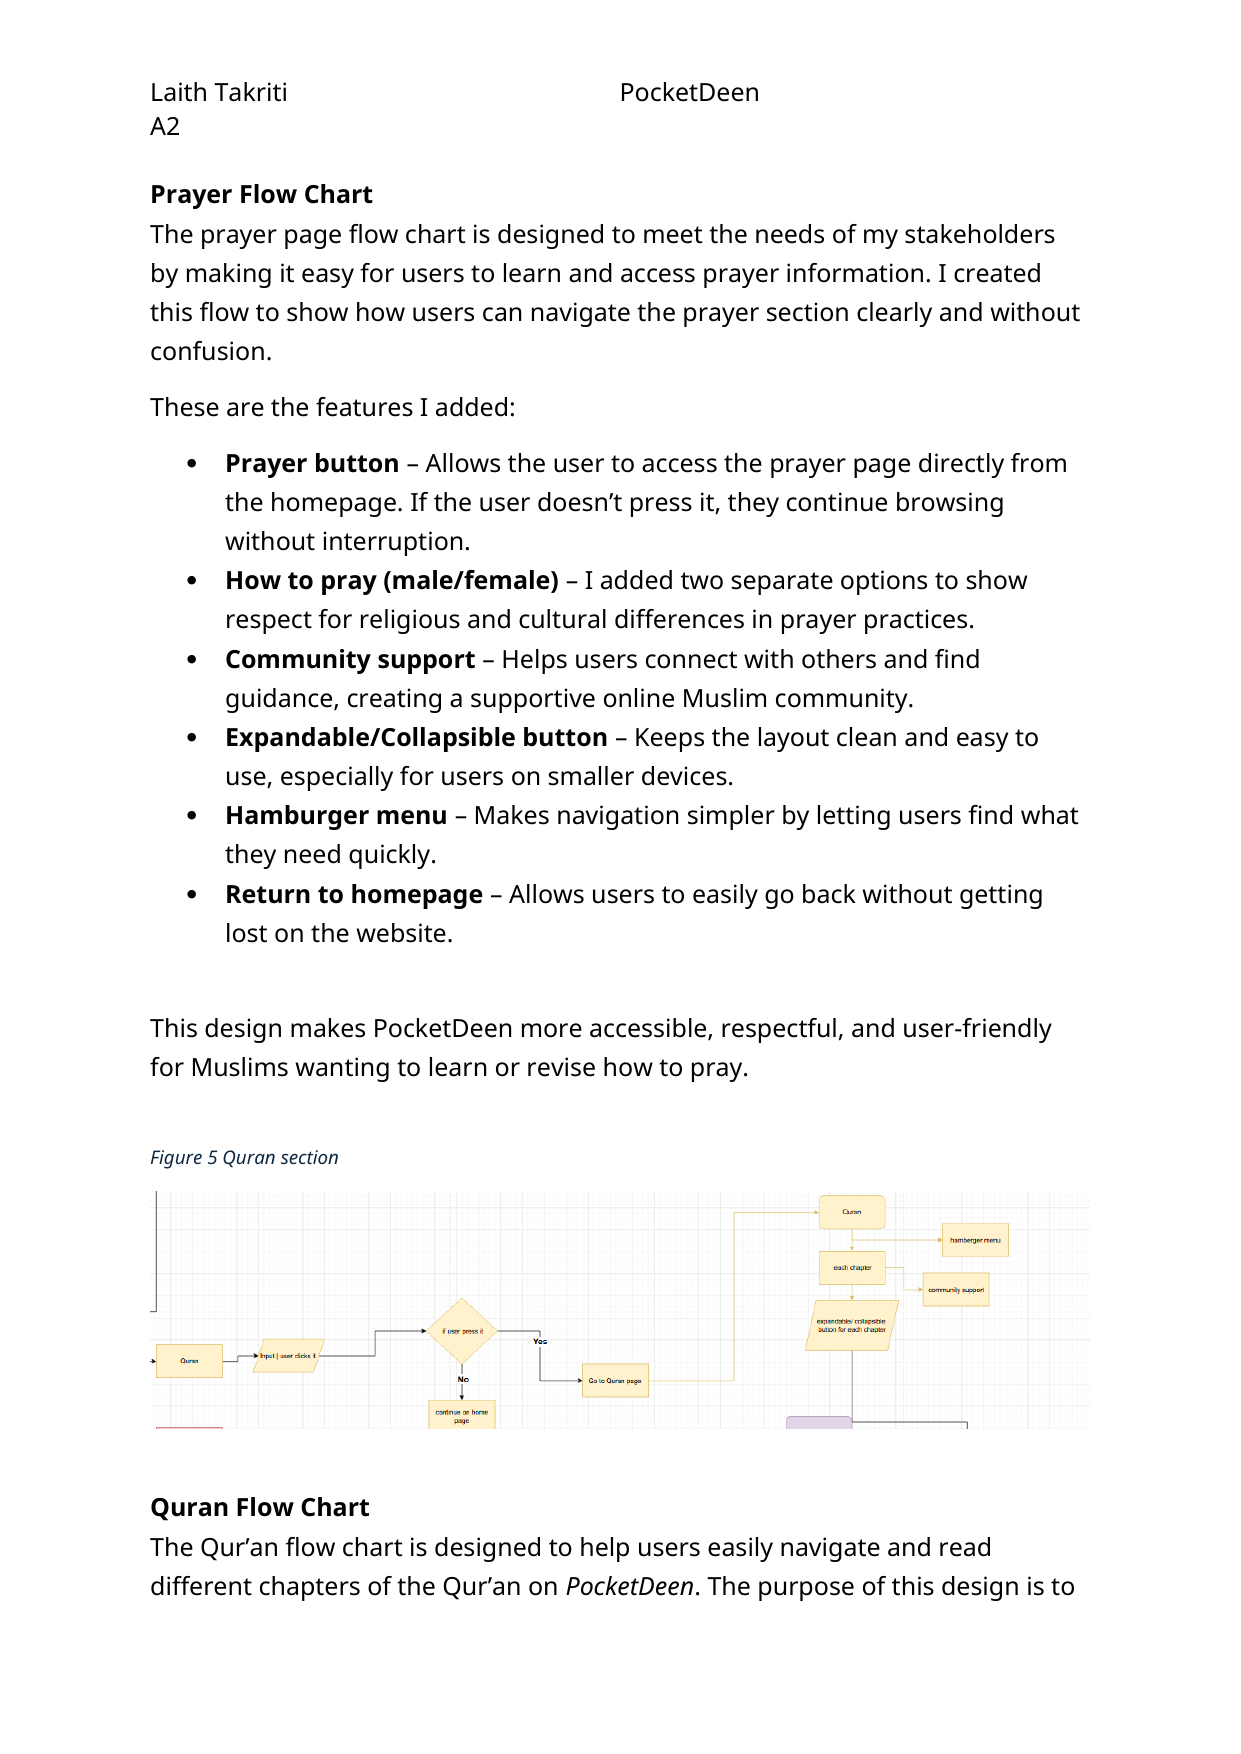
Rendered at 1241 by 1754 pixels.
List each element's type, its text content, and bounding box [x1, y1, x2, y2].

text Figure 5 Quran section [150, 1145, 1090, 1170]
list Community support – Helps users connect with others and find guidance, creating a supportive online Muslim community. [187, 641, 1090, 714]
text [150, 1490, 1090, 1603]
list How to pray (male/female) – I added two separate options to show respect for religious and cultural differences in prayer practices. [187, 563, 1090, 636]
list Expandable/Collapsible button – Keeps the layout clean and easy to use, especially for users on smaller devices. [187, 720, 1090, 793]
text Prayer Flow Chart The prayer page flow chart is designed to meet the needs of my stakeholders by making it easy for users to learn and access prayer information. I created this flow to show how users can navigate the prayer section clearly and without confusion. [150, 177, 1090, 368]
list Return to homepage – Allows users to easily go back without getting lost on the website. [187, 876, 1090, 949]
text This design makes PocketDeen more accessible, respectful, and user-friendly for Muslims wanting to learn or revise how to pray. [150, 1011, 1090, 1123]
list Hamburger menu – Makes navigation simpler by letting users find what they need quickly. [187, 798, 1090, 871]
list Prayer button – Allows the user to access the prayer page directly from the homepage. If the user doesn’t press it, they continue browsing without interruption. [187, 446, 1090, 558]
picture [150, 1191, 1091, 1429]
text These are the features I added: [150, 390, 1090, 424]
